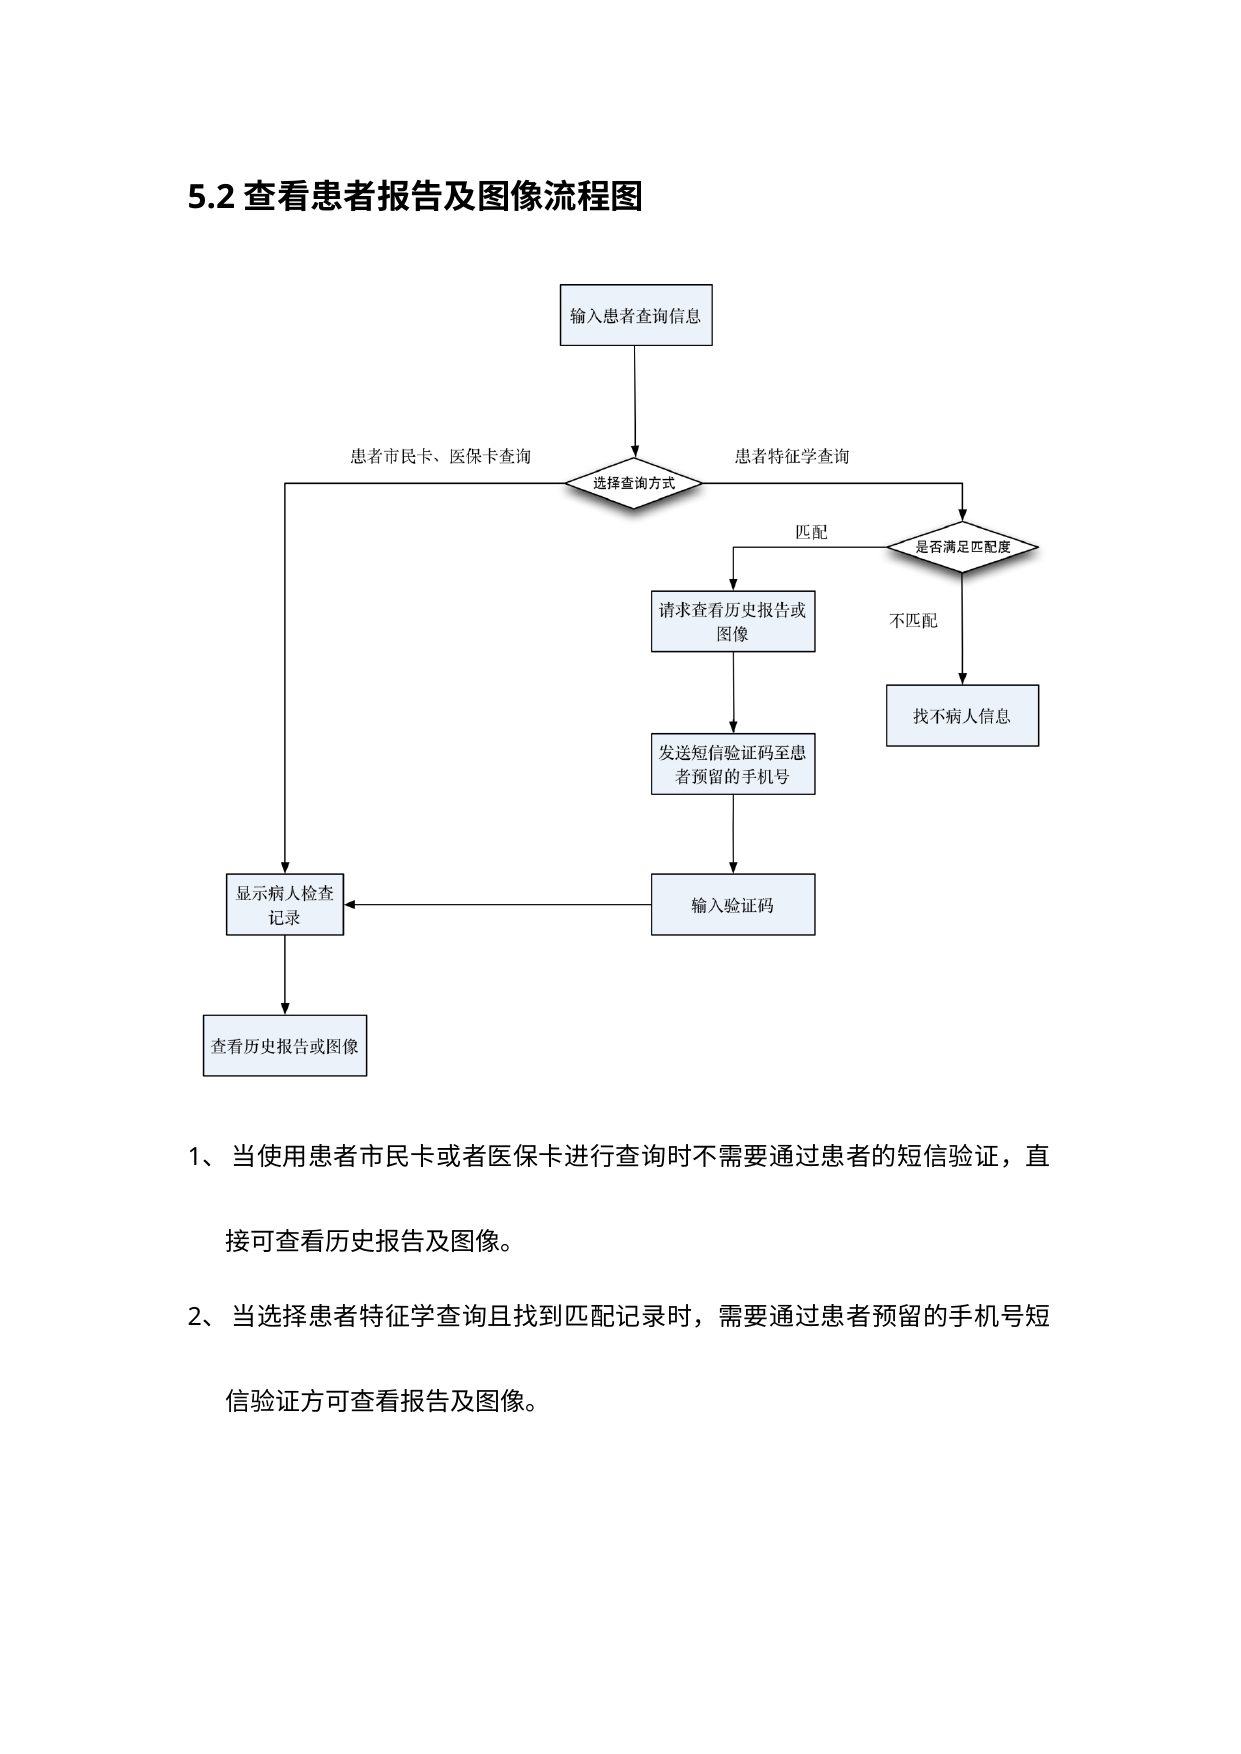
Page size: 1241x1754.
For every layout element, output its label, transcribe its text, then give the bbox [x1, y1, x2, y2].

subtitle 5.2 查看患者报告及图像流程图 [187, 162, 1053, 227]
list 当使用患者市民卡或者医保卡进行查询时不需要通过患者的短信验证，直接可查看历史报告及图像。 [187, 1122, 1053, 1272]
list 当选择患者特征学查询且找到匹配记录时，需要通过患者预留的手机号短信验证方可查看报告及图像。 [187, 1282, 1053, 1432]
picture [187, 268, 1064, 1091]
